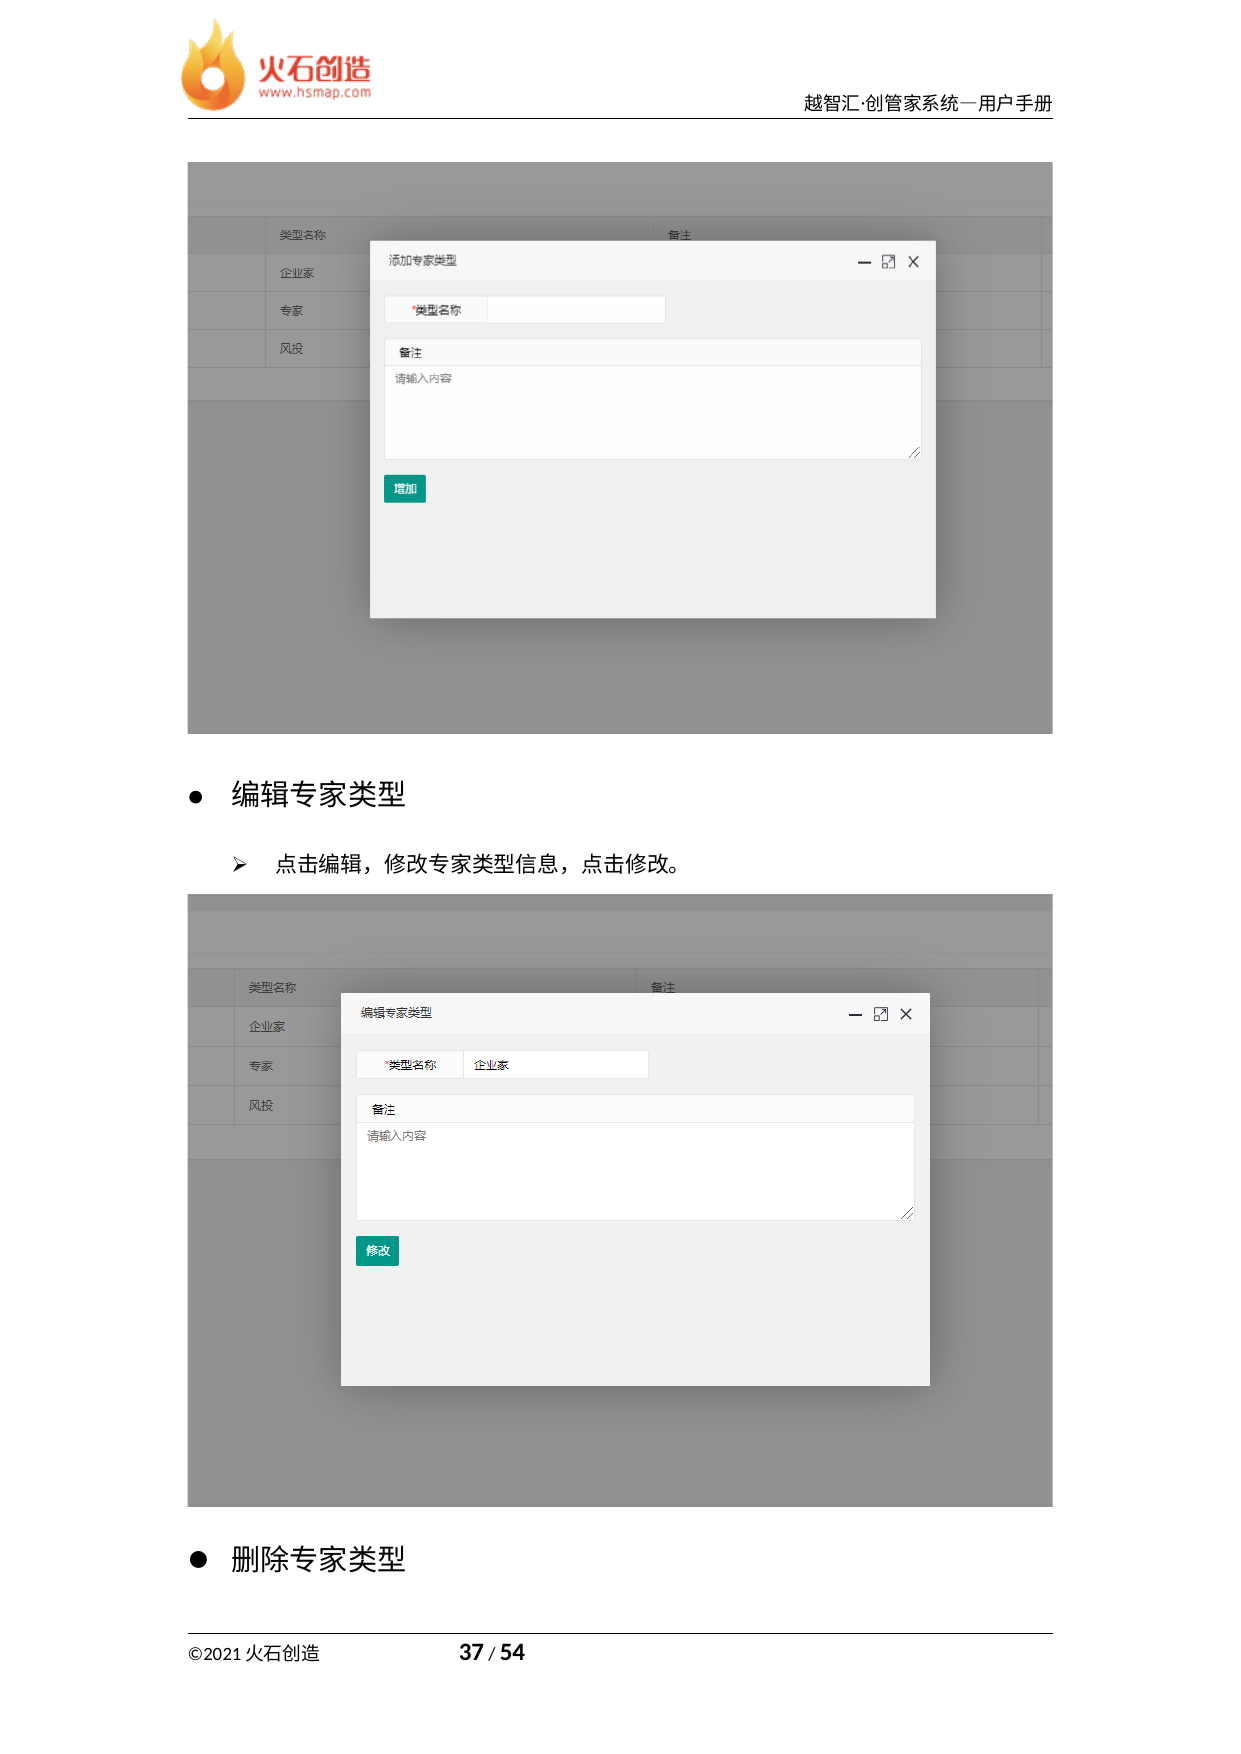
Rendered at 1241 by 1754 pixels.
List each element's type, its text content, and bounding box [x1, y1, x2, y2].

list 编辑专家类型 [187, 760, 1053, 825]
picture [181, 18, 371, 111]
list 删除专家类型 [187, 1526, 1053, 1591]
picture [187, 162, 1053, 734]
list 点击编辑，修改专家类型信息，点击修改。 [231, 846, 1053, 879]
picture [187, 894, 1053, 1507]
